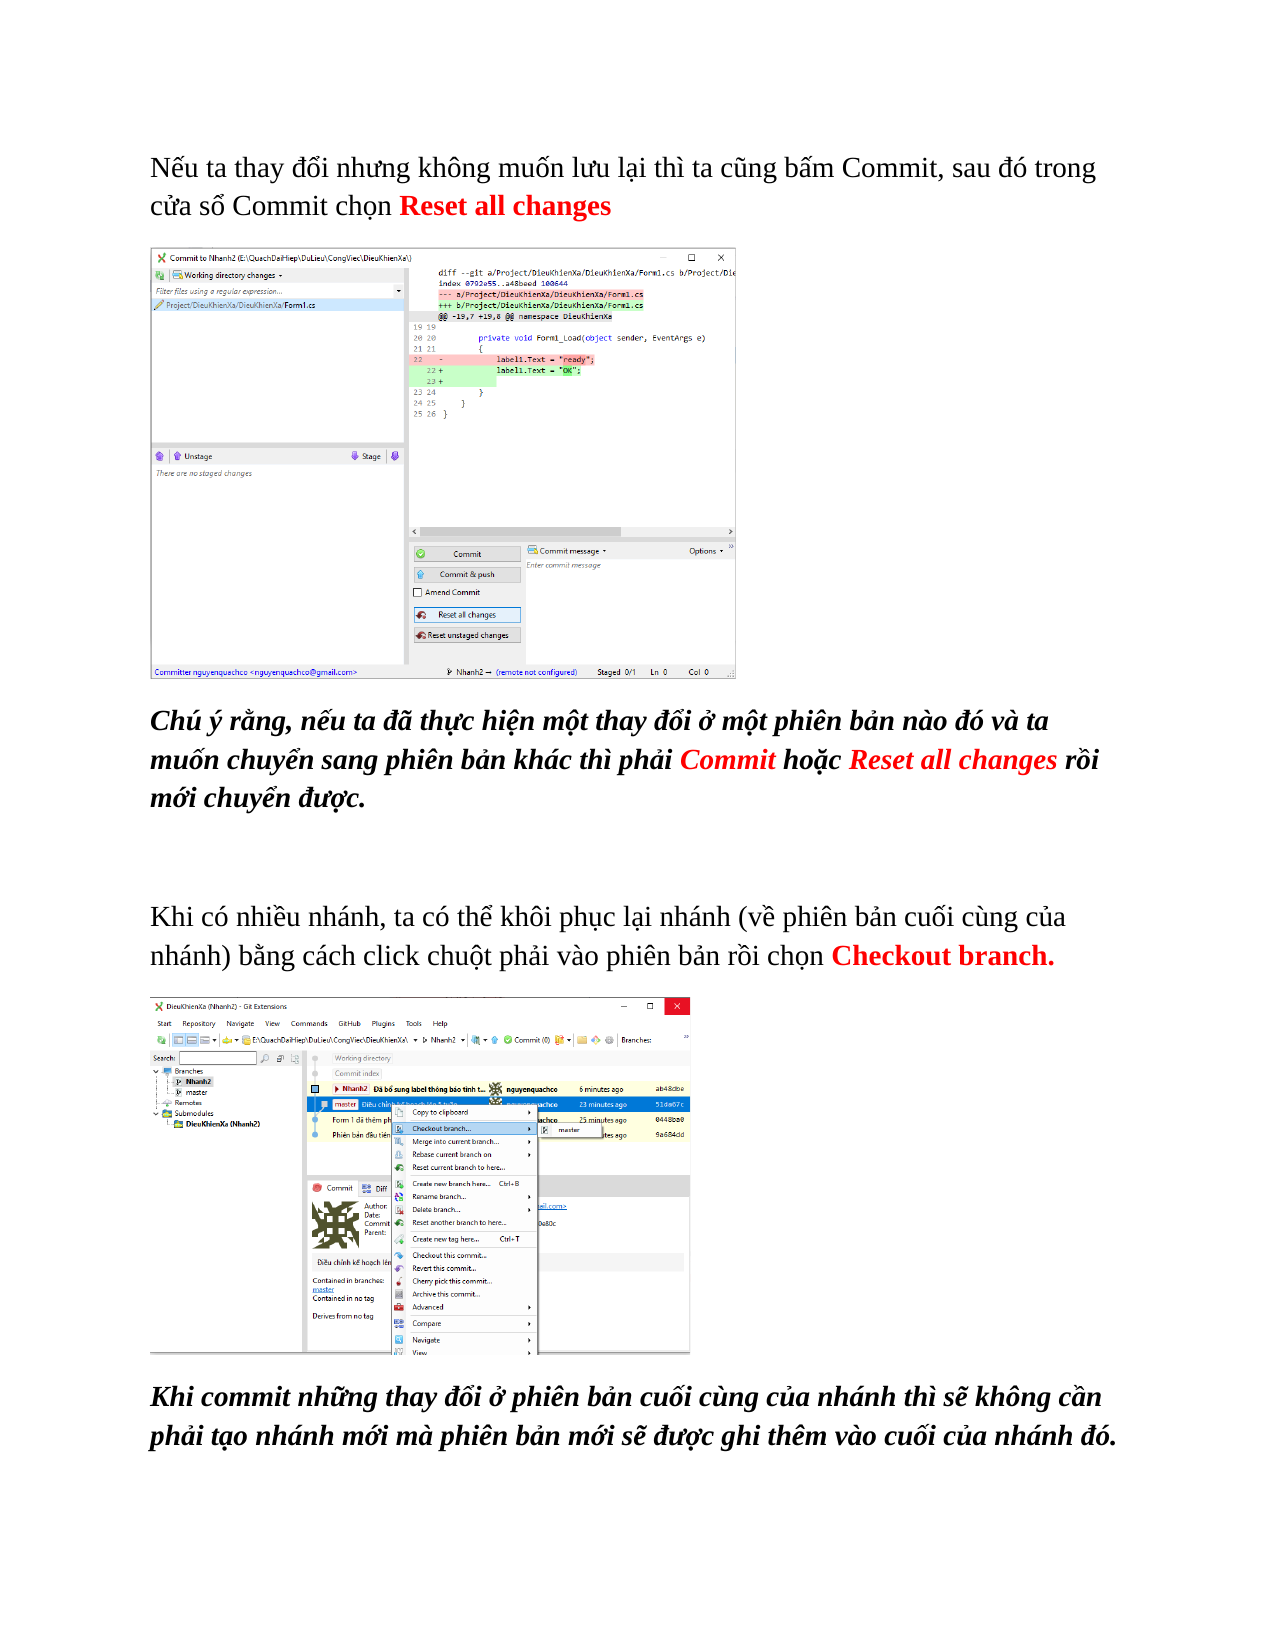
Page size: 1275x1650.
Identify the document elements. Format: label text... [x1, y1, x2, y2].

text Khi commit những thay đổi ở phiên bản cuối cùng của nhánh thì sẽ không cần phải tạo nhánh mới mà phiên bản mới sẽ được ghi thêm vào cuối của nhánh đó. [150, 1379, 1125, 1452]
text Chú ý rằng, nếu ta đã thực hiện một thay đổi ở một phiên bản nào đó và ta muốn chuyển sang phiên bản khác thì phải Commit hoặc Reset all changes rồi mới chuyển được. [150, 703, 1125, 814]
text Khi có nhiều nhánh, ta có thể khôi phục lại nhánh (về phiên bản cuối cùng của nhánh) bằng cách click chuột phải vào phiên bản rồi chọn Checkout branch. [150, 899, 1125, 971]
picture [150, 997, 691, 1355]
picture [150, 247, 736, 679]
text Nếu ta thay đổi nhưng không muốn lưu lại thì ta cũng bấm Commit, sau đó trong cửa sổ Commit chọn Reset all changes [150, 150, 1125, 222]
